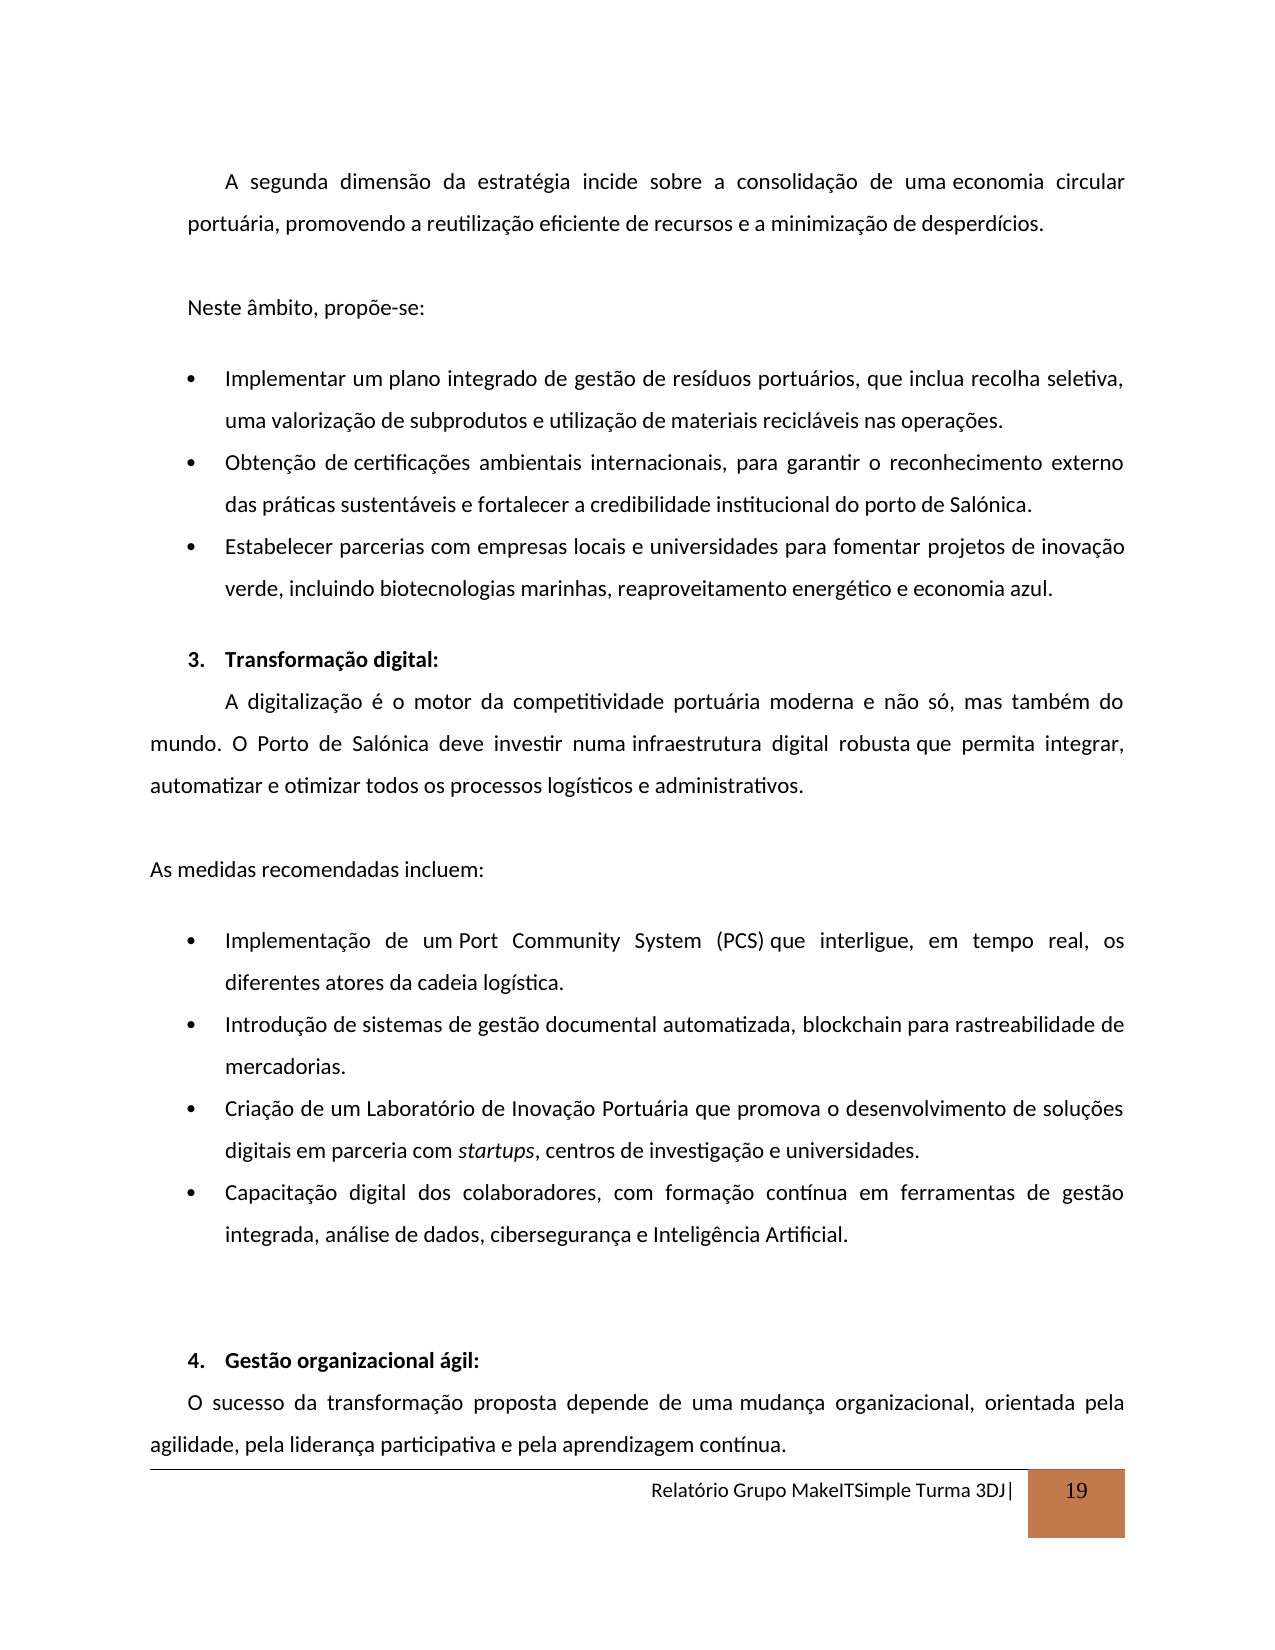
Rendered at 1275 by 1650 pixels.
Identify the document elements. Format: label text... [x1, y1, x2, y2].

text Neste âmbito, propõe-se: [187, 251, 1125, 321]
list Introdução de sistemas de gestão documental automatizada, blockchain para rastreabilidade de mercadorias. [187, 1098, 1125, 1168]
list Criação de um Laboratório de Inovação Portuária que promova o desenvolvimento de soluções digitais em parceria com startups, centros de investigação e universidades. [187, 1211, 1125, 1281]
list Estabelecer parcerias com empresas locais e universidades para fomentar projetos de inovação verde, incluindo biotecnologias marinhas, reaproveitamento energético e economia azul. [187, 590, 1125, 660]
list Transformação digital: [187, 703, 1125, 732]
list Implementação de um Port Community System (PCS) que interligue, em tempo real, os diferentes atores da cadeia logística. [187, 984, 1125, 1054]
text As medidas recomendadas incluem: [150, 913, 1125, 941]
list Implementar um plano integrado de gestão de resíduos portuários, que inclua recolha seletiva, uma valorização de subprodutos e utilização de materiais recicláveis nas operações. [187, 364, 1125, 434]
text A digitalização é o motor da competitividade portuária moderna e não só, mas também do mundo. O Porto de Salónica deve investir numa infraestrutura digital robusta que permita integrar, automatizar e otimizar todos os processos logísticos e administrativos. [150, 746, 1125, 857]
list Capacitação digital dos colaboradores, com formação contínua em ferramentas de gestão integrada, análise de dados, cibersegurança e Inteligência Artificial. [187, 1324, 1125, 1394]
list Obtenção de certificações ambientais internacionais, para garantir o reconhecimento externo das práticas sustentáveis e fortalecer a credibilidade institucional do porto de Salónica. [187, 477, 1125, 547]
text A segunda dimensão da estratégia incide sobre a consolidação de uma economia circular portuária, promovendo a reutilização eficiente de recursos e a minimização de desperdícios. [187, 167, 1125, 237]
